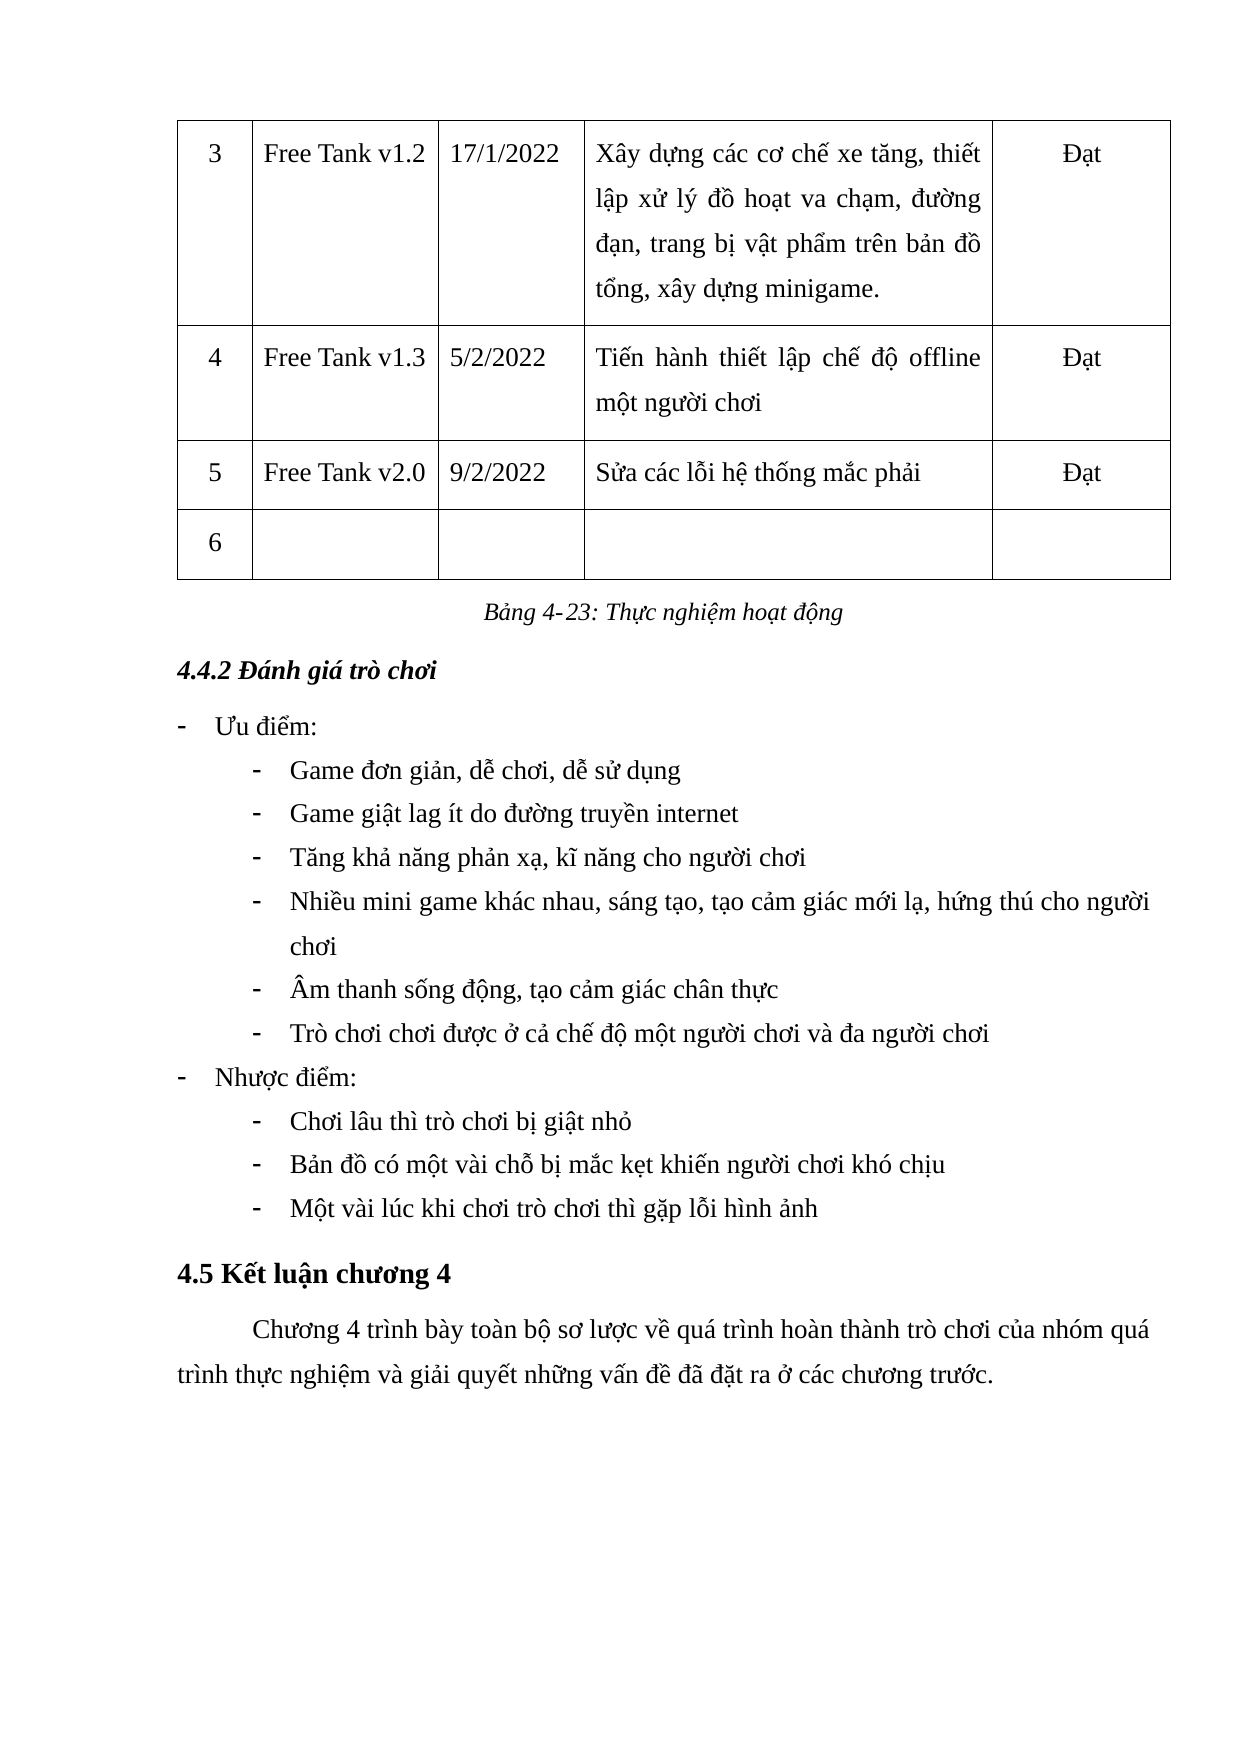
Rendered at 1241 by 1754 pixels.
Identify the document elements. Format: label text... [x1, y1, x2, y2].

text Chương 4 trình bày toàn bộ sơ lược về quá trình hoàn thành trò chơi của nhóm quá trình thực nghiệm và giải quyết những vấn đề đã đặt ra ở các chương trước. [177, 1311, 1152, 1393]
table_cell Free Tank v1.3 [253, 326, 438, 439]
table_cell Free Tank v2.0 [253, 441, 438, 509]
table_cell [253, 510, 438, 579]
list Ưu điểm: [177, 707, 1152, 744]
table_cell Free Tank v1.2 [253, 121, 438, 325]
list Trò chơi chơi được ở cả chế độ một người chơi và đa người chơi [252, 1014, 1152, 1052]
table_cell 6 [178, 510, 252, 579]
list Nhược điểm: [177, 1058, 1152, 1096]
table_cell 4 [178, 326, 252, 439]
table_cell Đạt [993, 326, 1170, 439]
table_cell 17/1/2022 [439, 121, 584, 325]
list Tăng khả năng phản xạ, kĩ năng cho người chơi [252, 838, 1152, 876]
table_cell 9/2/2022 [439, 441, 584, 509]
table_cell Sửa các lỗi hệ thống mắc phải [585, 441, 992, 509]
table_cell 5/2/2022 [439, 326, 584, 439]
table_cell [439, 510, 584, 579]
list Chơi lâu thì trò chơi bị giật nhỏ [252, 1102, 1152, 1139]
list Game giật lag ít do đường truyền internet [252, 794, 1152, 832]
table_cell Đạt [993, 441, 1170, 509]
table_cell 3 [178, 121, 252, 325]
table_cell Đạt [993, 121, 1170, 325]
list Một vài lúc khi chơi trò chơi thì gặp lỗi hình ảnh [252, 1189, 1152, 1227]
table_cell 5 [178, 441, 252, 509]
list Game đơn giản, dễ chơi, dễ sử dụng [252, 751, 1152, 788]
table_cell [993, 510, 1170, 579]
list Âm thanh sống động, tạo cảm giác chân thực [252, 971, 1152, 1008]
table_cell Xây dựng các cơ chế xe tăng, thiết lập xử lý đồ hoạt va chạm, đường đạn, trang bị vật phẩm trên bản đồ tổng, xây dựng minigame. [585, 121, 992, 325]
table_cell Tiến hành thiết lập chế độ offline một người chơi [585, 326, 992, 439]
list Bản đồ có một vài chỗ bị mắc kẹt khiến người chơi khó chịu [252, 1146, 1152, 1183]
list Nhiều mini game khác nhau, sáng tạo, tạo cảm giác mới lạ, hứng thú cho người chơi [252, 882, 1152, 964]
subtitle Kết luận chương 4 [177, 1254, 1152, 1291]
table_cell [585, 510, 992, 579]
subtitle Đánh giá trò chơi [177, 651, 1152, 688]
